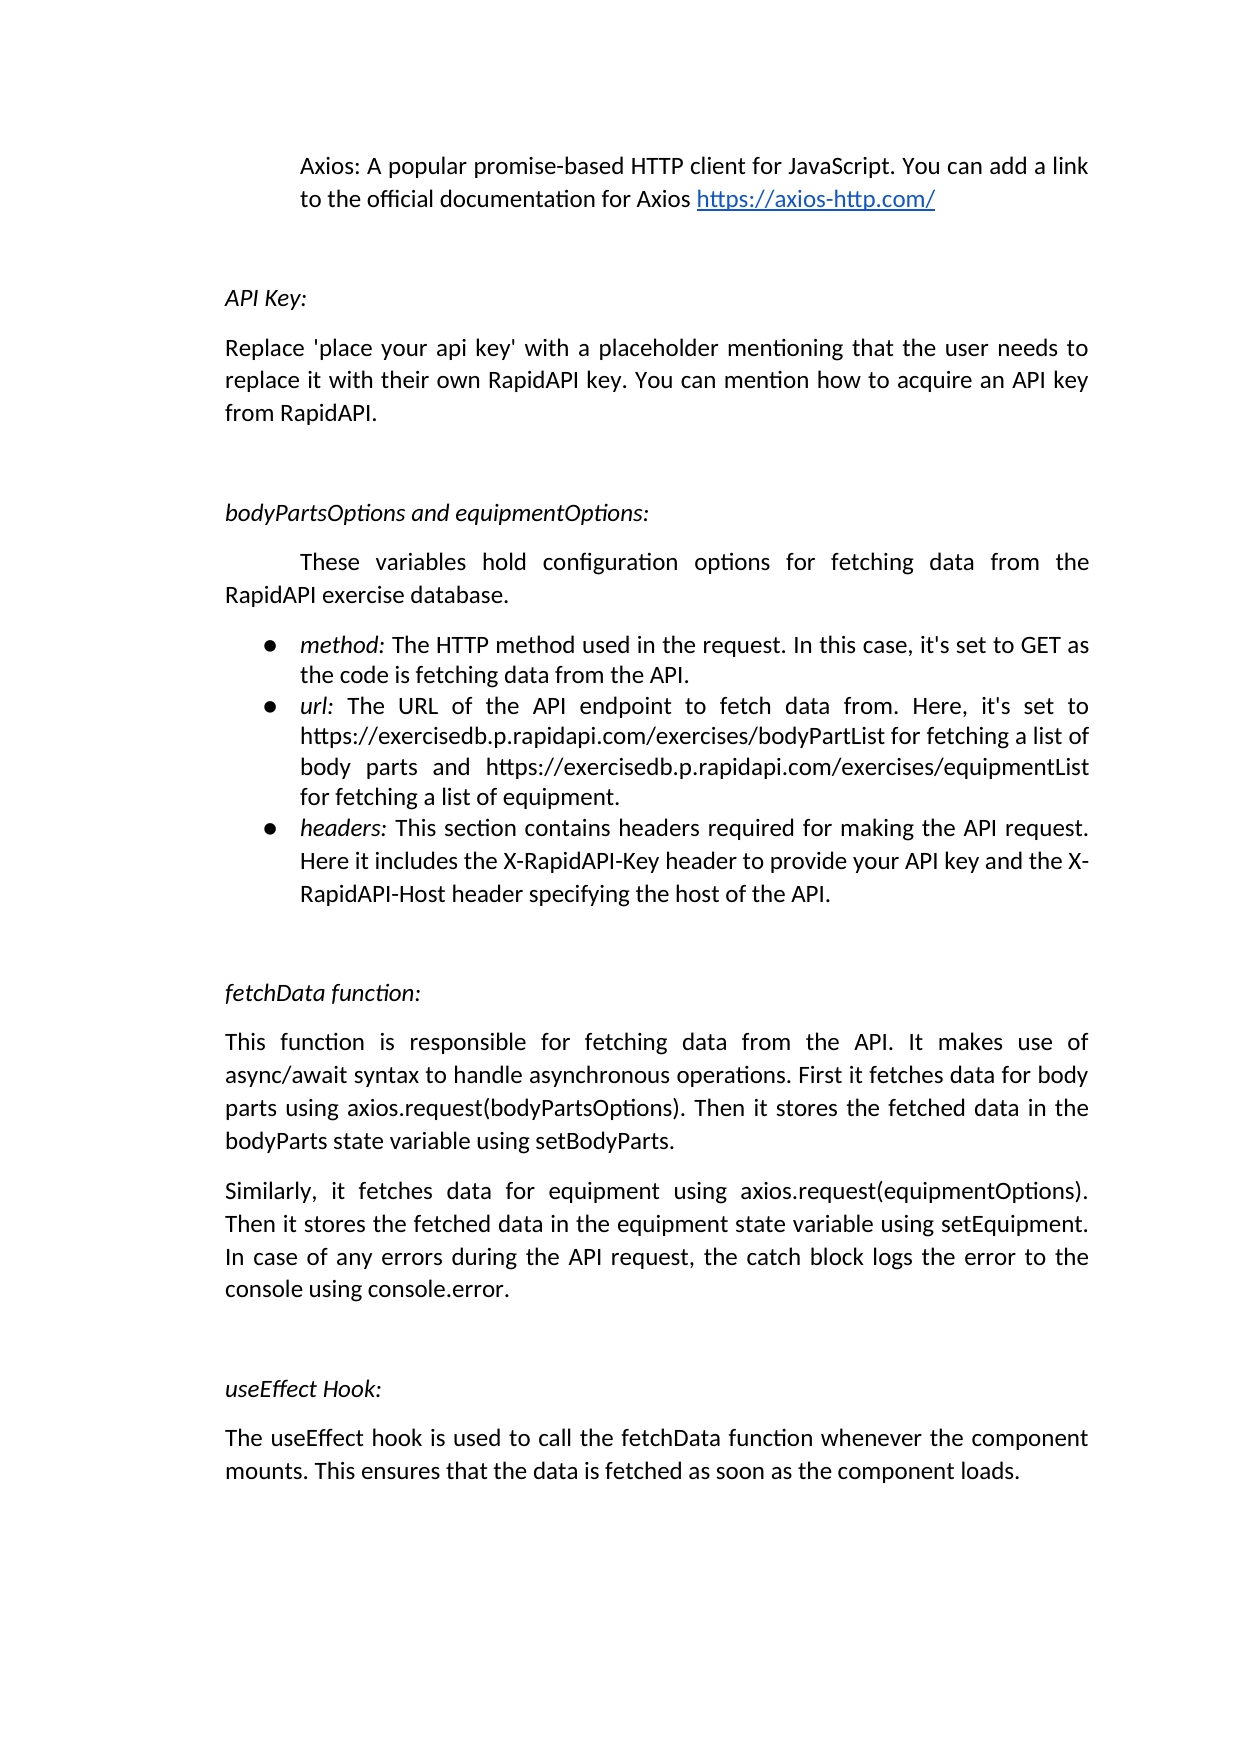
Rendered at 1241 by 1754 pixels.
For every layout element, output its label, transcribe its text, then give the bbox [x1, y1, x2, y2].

text bodyPartsOptions and equipmentOptions: [150, 497, 1090, 527]
text The useEffect hook is used to call the fetchData function whenever the component mounts. This ensures that the data is fetched as soon as the component loads. [225, 1422, 1090, 1486]
list method: The HTTP method used in the request. In this case, it's set to GET as the code is fetching data from the API. [262, 629, 1090, 690]
text These variables hold configuration options for fetching data from the RapidAPI exercise database. [225, 546, 1090, 610]
text API Key: [225, 282, 1090, 313]
text This function is responsible for fetching data from the API. It makes use of async/await syntax to handle asynchronous operations. First it fetches data for body parts using axios.request(bodyPartsOptions). Then it stores the fetched data in the bodyParts state variable using setBodyParts. [225, 1026, 1090, 1156]
text Axios: A popular promise-based HTTP client for JavaScript. You can add a link to the official documentation for Axios https://axios-http.com/ [300, 150, 1090, 213]
list url: The URL of the API endpoint to fetch data from. Here, it's set to https://exercisedb.p.rapidapi.com/exercises/bodyPartList for fetching a list of body parts and https://exercisedb.p.rapidapi.com/exercises/equipmentList for fetching a list of equipment. [262, 690, 1090, 812]
text useEffect Hook: [150, 1373, 1090, 1403]
list headers: This section contains headers required for making the API request. Here it includes the X-RapidAPI-Key header to provide your API key and the X-RapidAPI-Host header specifying the host of the API. [262, 812, 1090, 908]
text Similarly, it fetches data for equipment using axios.request(equipmentOptions). Then it stores the fetched data in the equipment state variable using setEquipment. In case of any errors during the API request, the catch block logs the error to the console using console.error. [225, 1175, 1090, 1304]
text fetchData function: [150, 977, 1090, 1007]
text Replace 'place your api key' with a placeholder mentioning that the user needs to replace it with their own RapidAPI key. You can mention how to acquire an API key from RapidAPI. [225, 332, 1090, 428]
